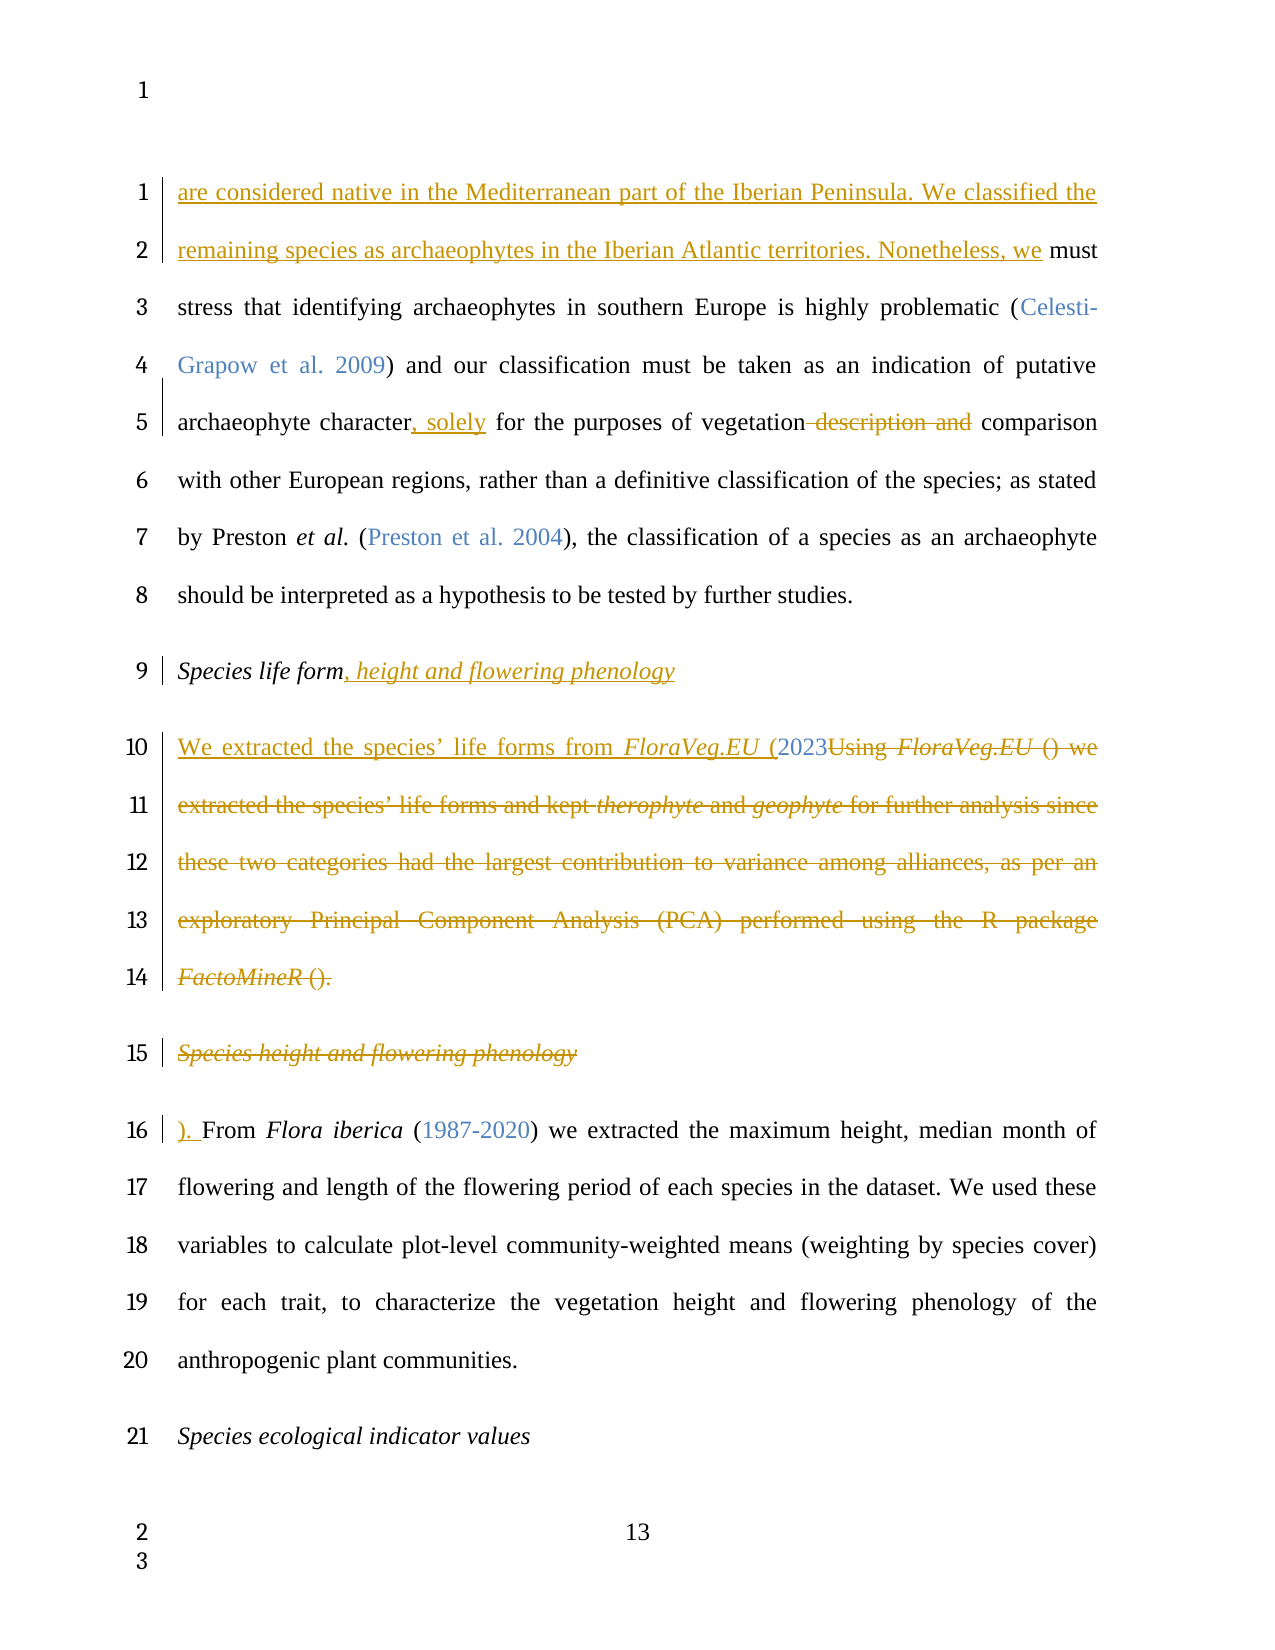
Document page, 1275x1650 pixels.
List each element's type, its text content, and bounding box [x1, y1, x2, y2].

subtitle Species life form [177, 656, 1098, 685]
text 2023 [177, 732, 1098, 805]
subtitle Species ecological indicator values [177, 1421, 1098, 1450]
text 2023 [177, 806, 1098, 863]
text From Flora iberica (1987-2020) we extracted the maximum height, median month of flowering and length of the flowering period of each species in the dataset. We used these variables to calculate plot-level community-weighted means (weighting by species cover) for each trait, to characterize the vegetation height and flowering phenology of the anthropogenic plant communities. [177, 1115, 1098, 1373]
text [177, 177, 1098, 608]
text 2023 [177, 921, 1098, 991]
text 2023 [177, 864, 1098, 920]
